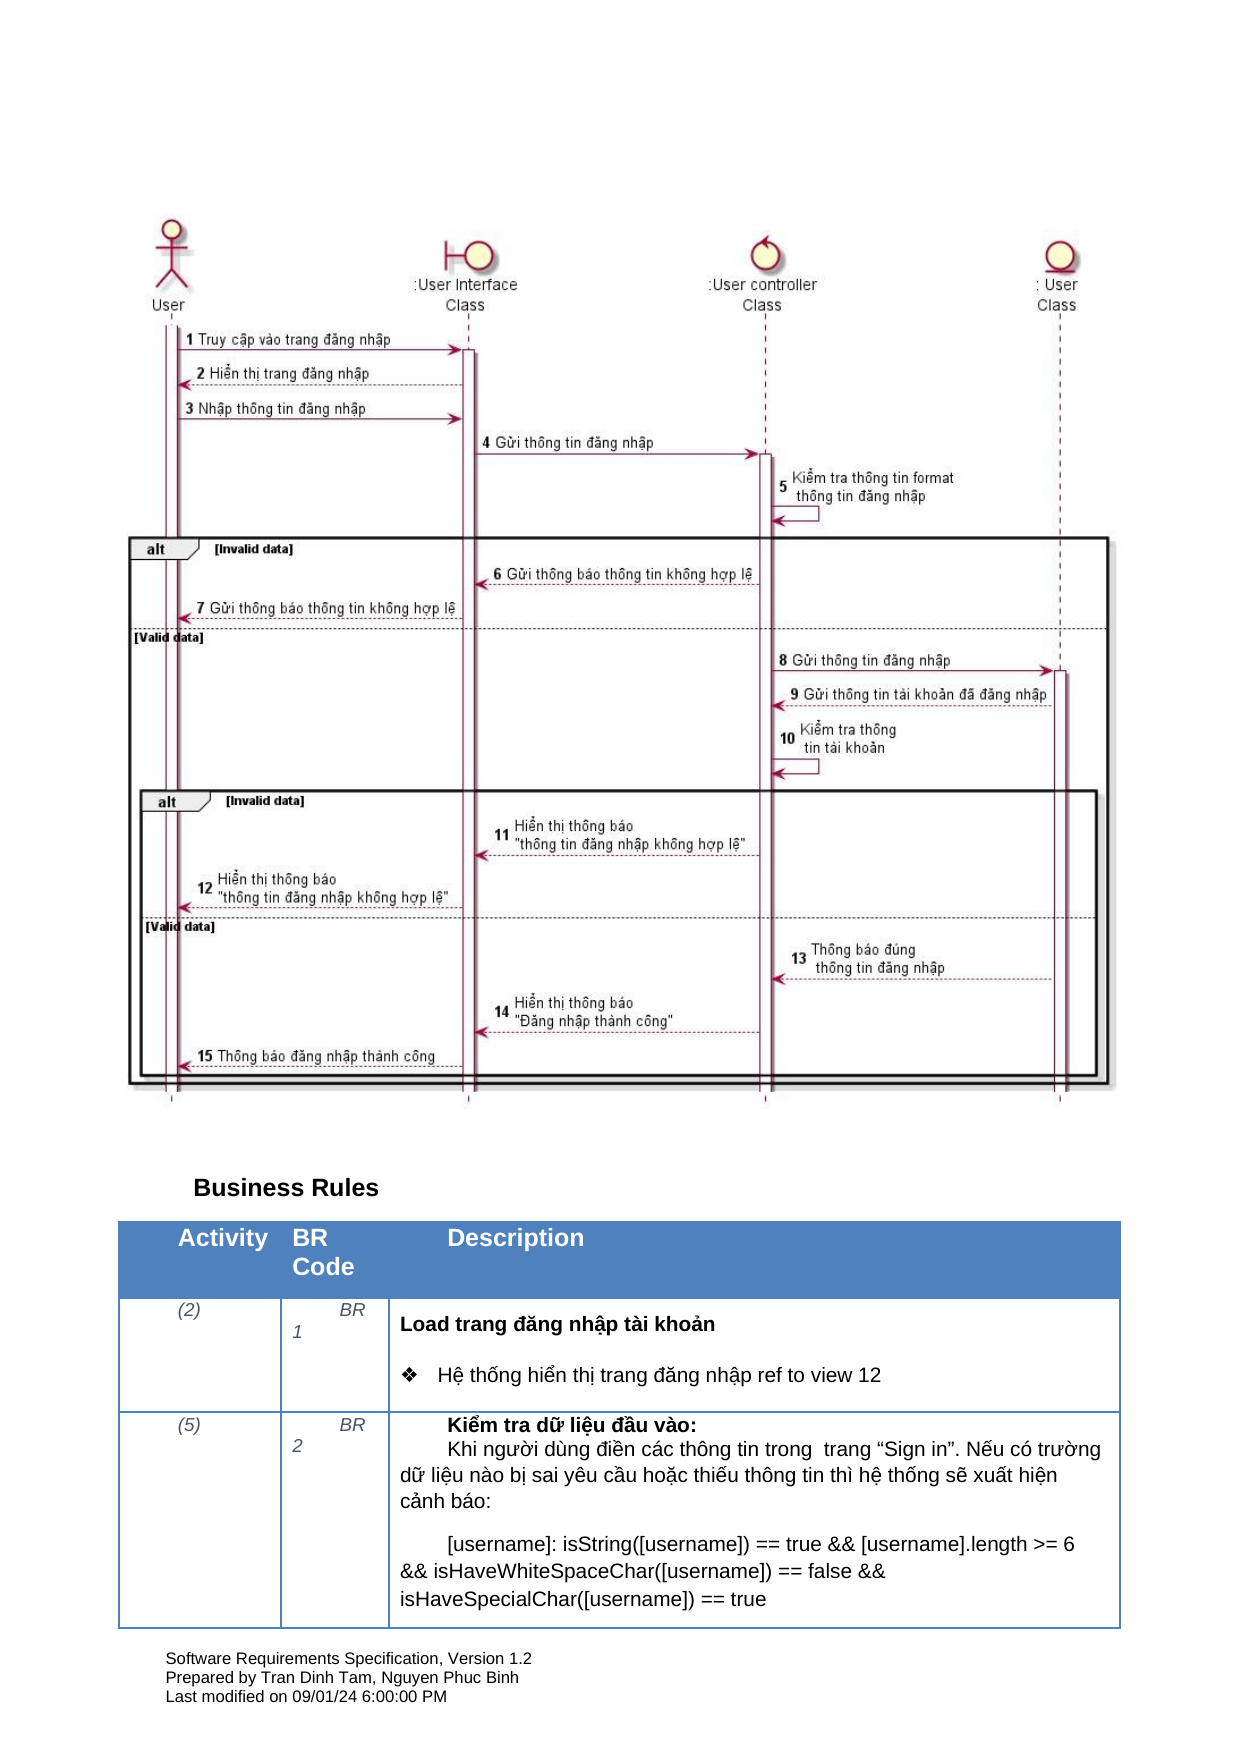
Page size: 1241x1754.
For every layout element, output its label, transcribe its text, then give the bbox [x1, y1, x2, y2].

table_header Description [390, 1223, 1119, 1297]
table_cell BR2 [282, 1413, 388, 1627]
table_cell BR1 [282, 1299, 388, 1411]
table_header Activity [120, 1223, 280, 1297]
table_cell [390, 1413, 1119, 1627]
table_header BR Code [282, 1223, 388, 1297]
table_cell (5) [120, 1413, 280, 1627]
table_cell (2) [120, 1299, 280, 1411]
text Business Rules [118, 1173, 1122, 1202]
picture [118, 213, 1122, 1109]
table_cell Load trang đăng nhập tài khoản Hệ thống hiển thị trang đăng nhập ref to view 12 [390, 1299, 1119, 1411]
